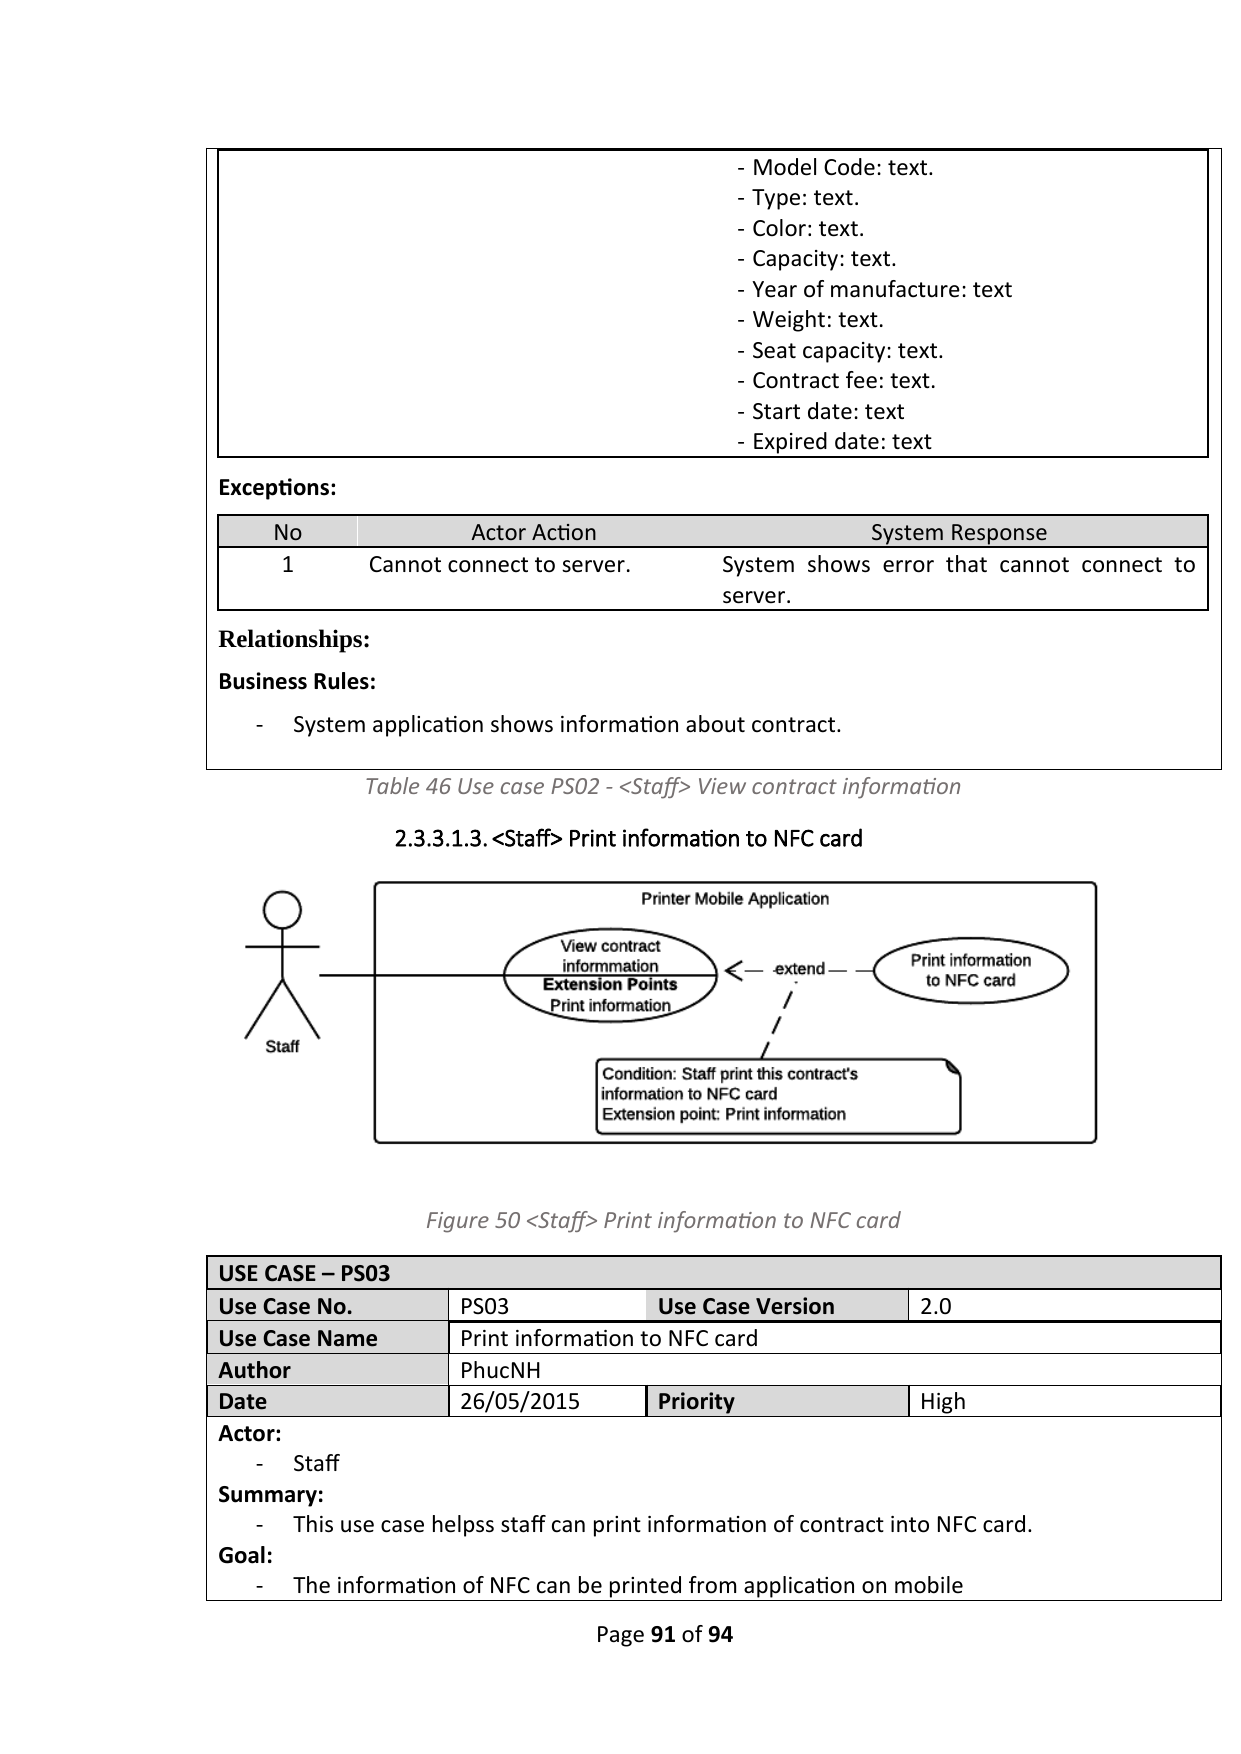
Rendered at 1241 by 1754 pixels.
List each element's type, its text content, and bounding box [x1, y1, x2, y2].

table_cell PS03 [449, 1290, 646, 1320]
text Figure 50 <Staff> Print information to NFC card [207, 1204, 1122, 1234]
table_cell 2.0 [909, 1290, 1221, 1320]
table_cell 26/05/2015 [450, 1386, 645, 1416]
table_cell Author [207, 1354, 448, 1384]
table_cell Use Case Name [208, 1321, 448, 1353]
table_header USE CASE – PS03 [208, 1257, 1220, 1288]
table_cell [207, 149, 1221, 769]
text Table 46 Use case PS02 - <Staff> View contract information [207, 770, 1122, 801]
table_cell Date [208, 1386, 448, 1416]
table_cell Use Case Version [646, 1290, 908, 1320]
table_cell PhucNH [449, 1354, 1221, 1384]
table_cell Print information to NFC card [450, 1323, 1220, 1353]
table_cell Use Case No. [207, 1290, 448, 1320]
table_cell High [910, 1386, 1220, 1416]
picture [206, 854, 1122, 1185]
table_cell Priority [648, 1386, 908, 1416]
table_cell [207, 1417, 1221, 1600]
subtitle <Staff> Print information to NFC card [394, 822, 1122, 852]
